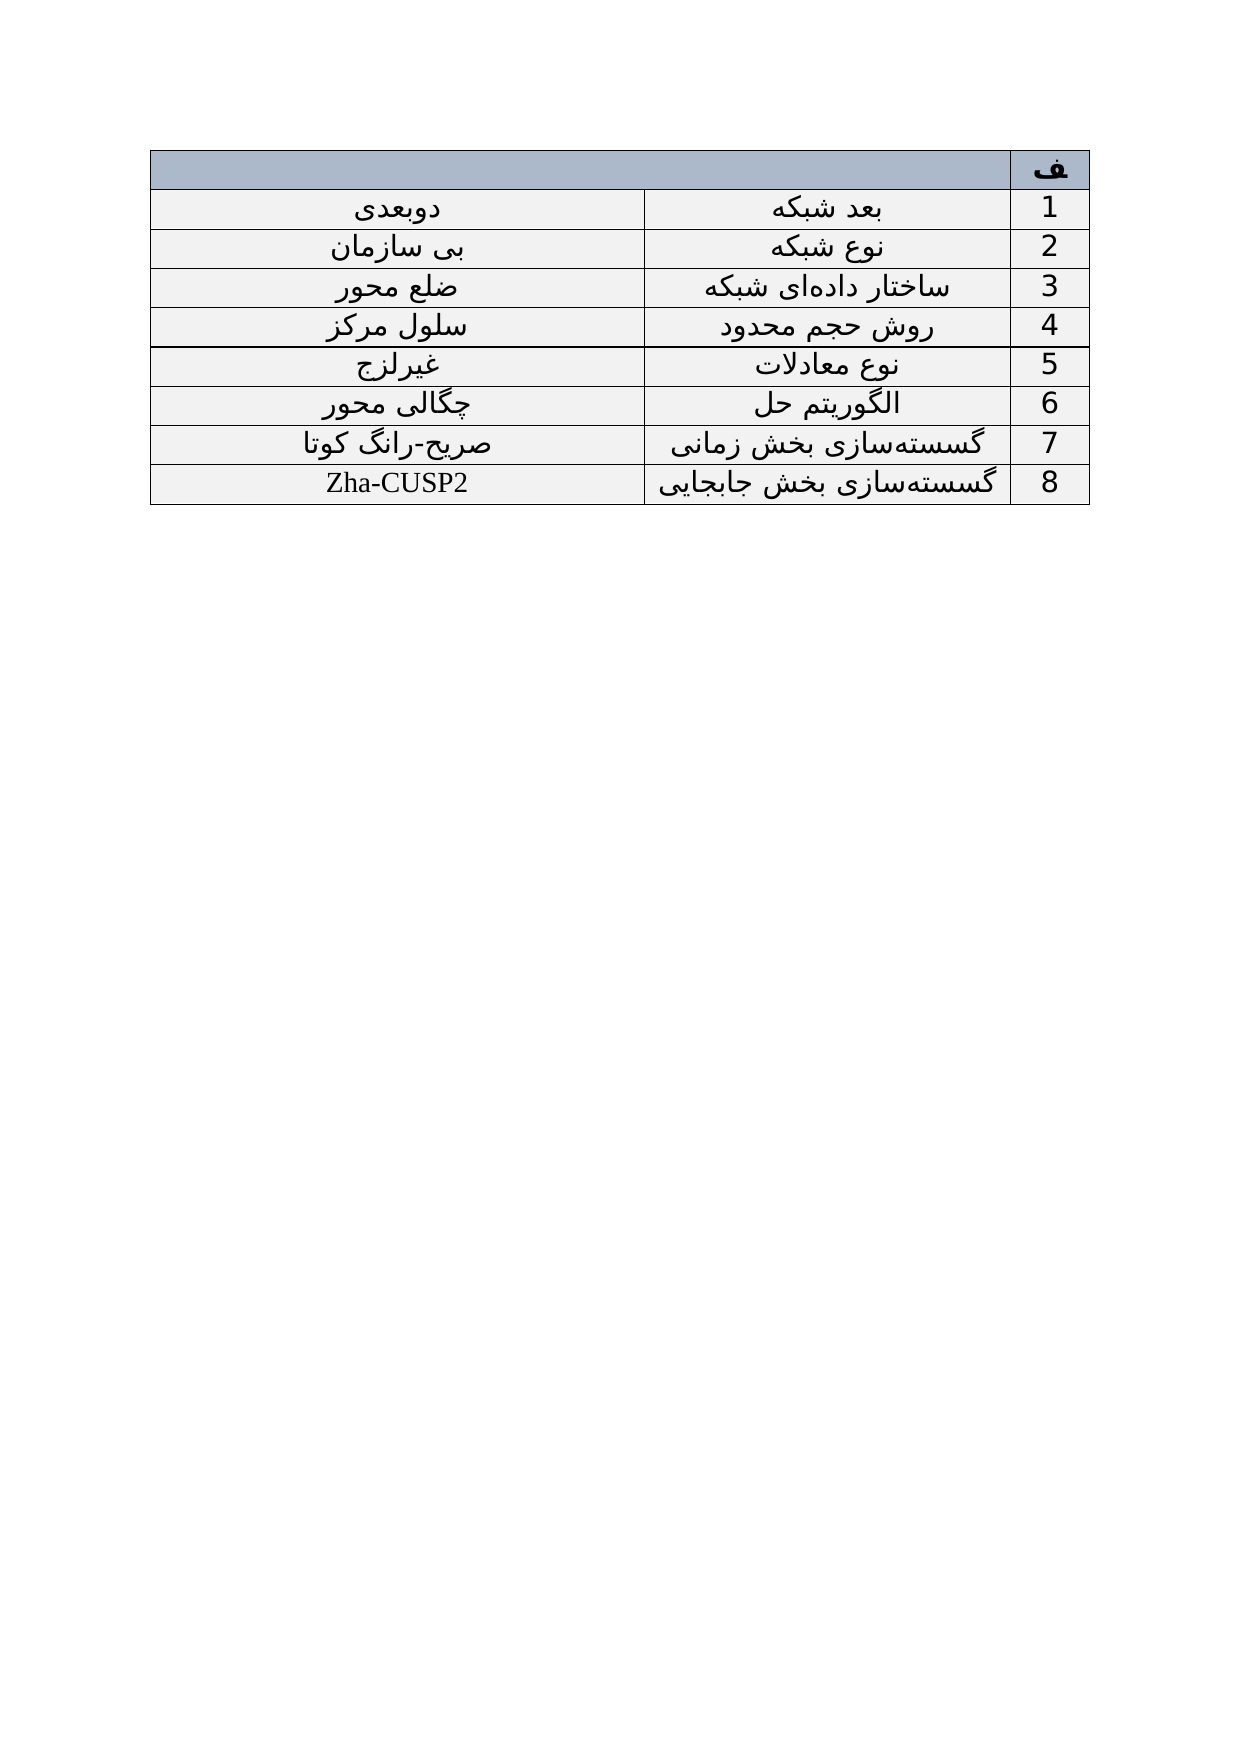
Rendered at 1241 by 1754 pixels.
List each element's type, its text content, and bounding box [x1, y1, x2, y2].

table_cell بی سازمان [151, 230, 644, 268]
table_cell گسسته‌سازی بخش زمانی [645, 426, 1010, 464]
table_cell 8 [1011, 465, 1089, 503]
table_cell 4 [1011, 308, 1089, 346]
table_cell نوع معادلات [645, 348, 1010, 386]
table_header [151, 151, 1010, 189]
table_cell گسسته‌سازی بخش جابجایی [645, 465, 1010, 503]
table_cell 6 [1011, 387, 1089, 425]
table_cell سلول مرکز [151, 308, 644, 346]
table_cell چگالی محور [151, 387, 644, 425]
table_cell غیرلزج [151, 348, 644, 386]
table_cell دوبعدی [151, 190, 644, 228]
table_cell ضلع محور [151, 269, 644, 307]
table_cell Zha-CUSP2 [151, 465, 644, 503]
table_cell نوع شبکه [645, 230, 1010, 268]
table_cell ساختار داده‌ای شبکه [645, 269, 1010, 307]
table_cell 5 [1011, 348, 1089, 386]
table_cell بعد شبکه [645, 190, 1010, 228]
table_cell الگوریتم حل [645, 387, 1010, 425]
table_cell 1 [1011, 190, 1089, 228]
table_cell 3 [1011, 269, 1089, 307]
table_cell 7 [1011, 426, 1089, 464]
table_cell روش حجم محدود [645, 308, 1010, 346]
table_cell صریح-رانگ کوتا [151, 426, 644, 464]
table_cell 2 [1011, 230, 1089, 268]
table_header ردیف [1011, 151, 1089, 189]
